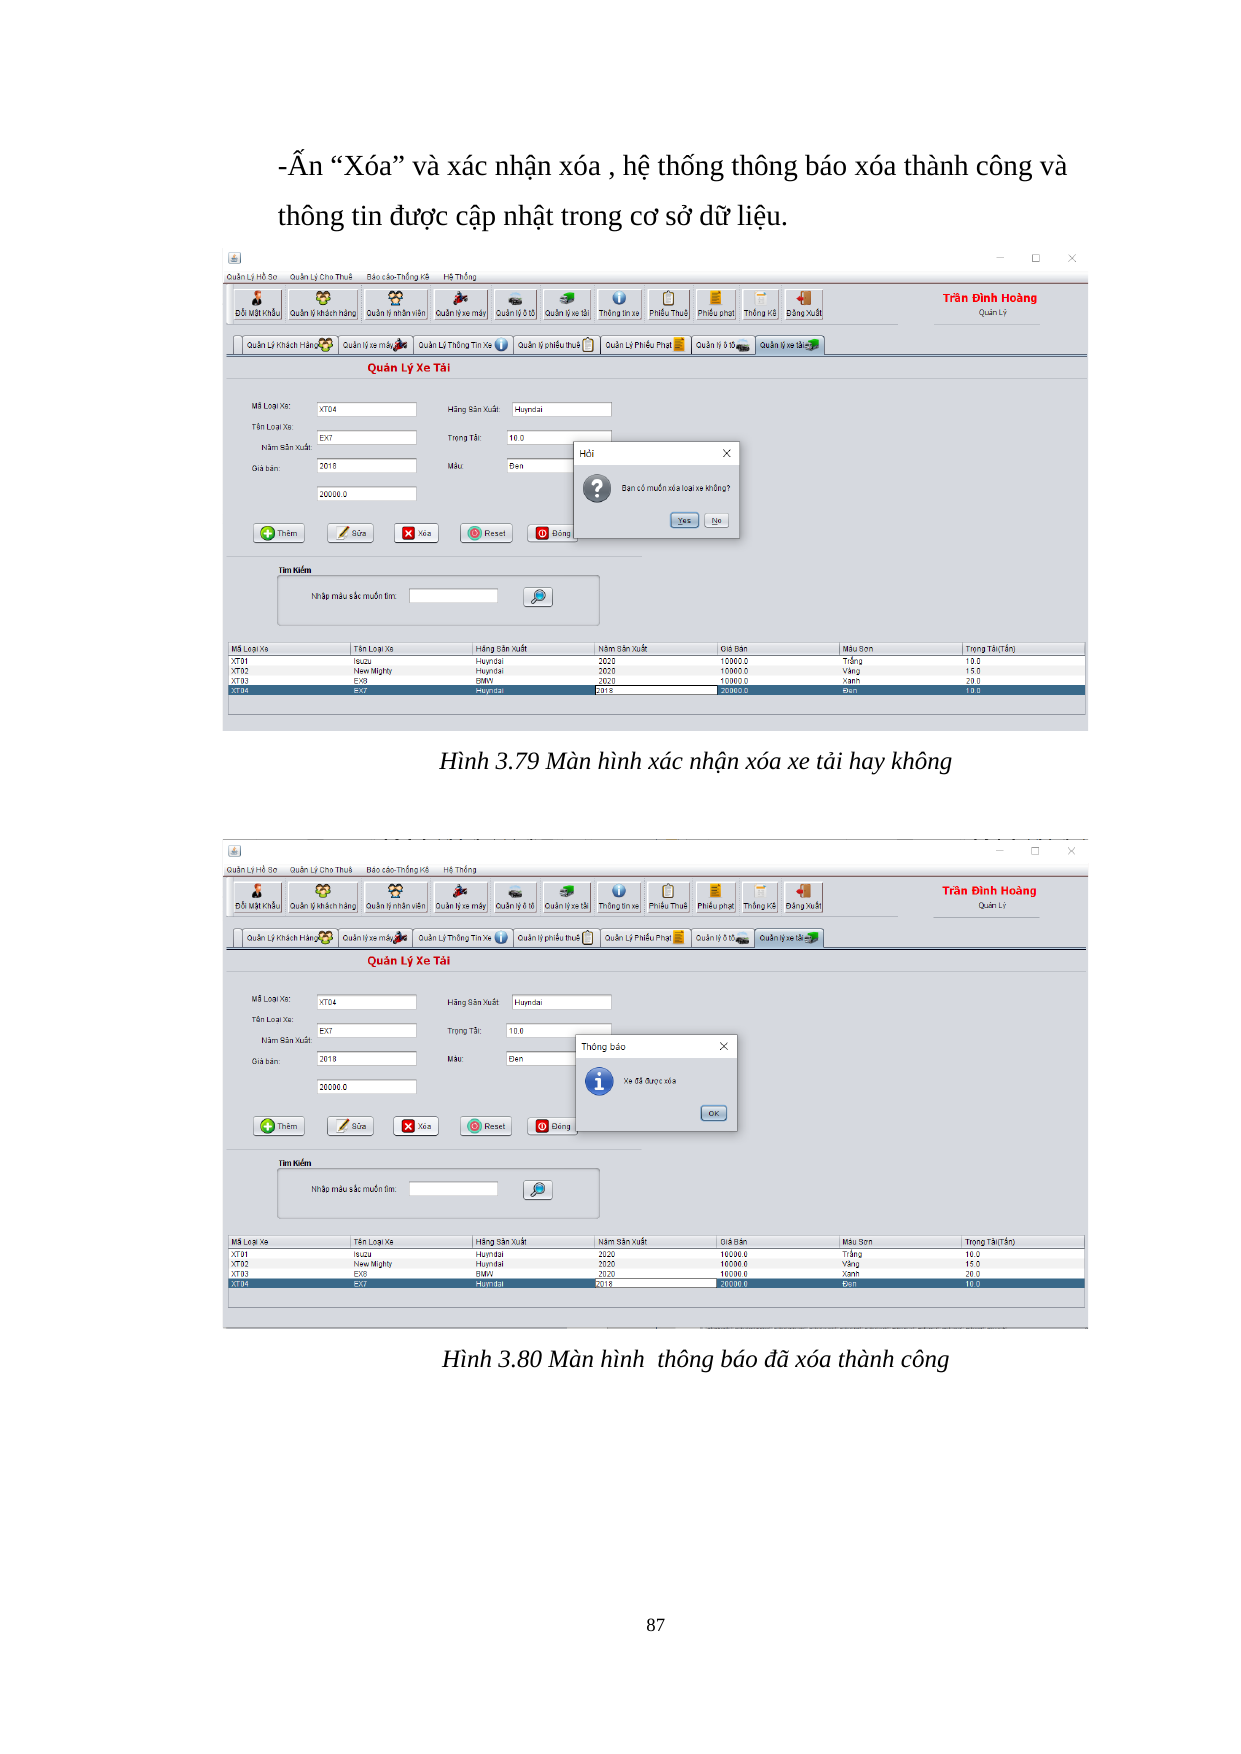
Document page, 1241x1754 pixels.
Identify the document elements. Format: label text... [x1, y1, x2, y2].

text -Ấn “Xóa” và xác nhận xóa , hệ thống thông báo xóa thành công và thông tin được cập nhật trong cơ sở dữ liệu. [278, 148, 1122, 232]
list Hình 3.79 Màn hình xác nhận xóa xe tải hay không [196, 746, 1122, 775]
picture [222, 248, 1089, 731]
picture [222, 839, 1089, 1329]
list Hình 3.80 Màn hình thông báo đã xóa thành công [196, 1344, 1122, 1373]
